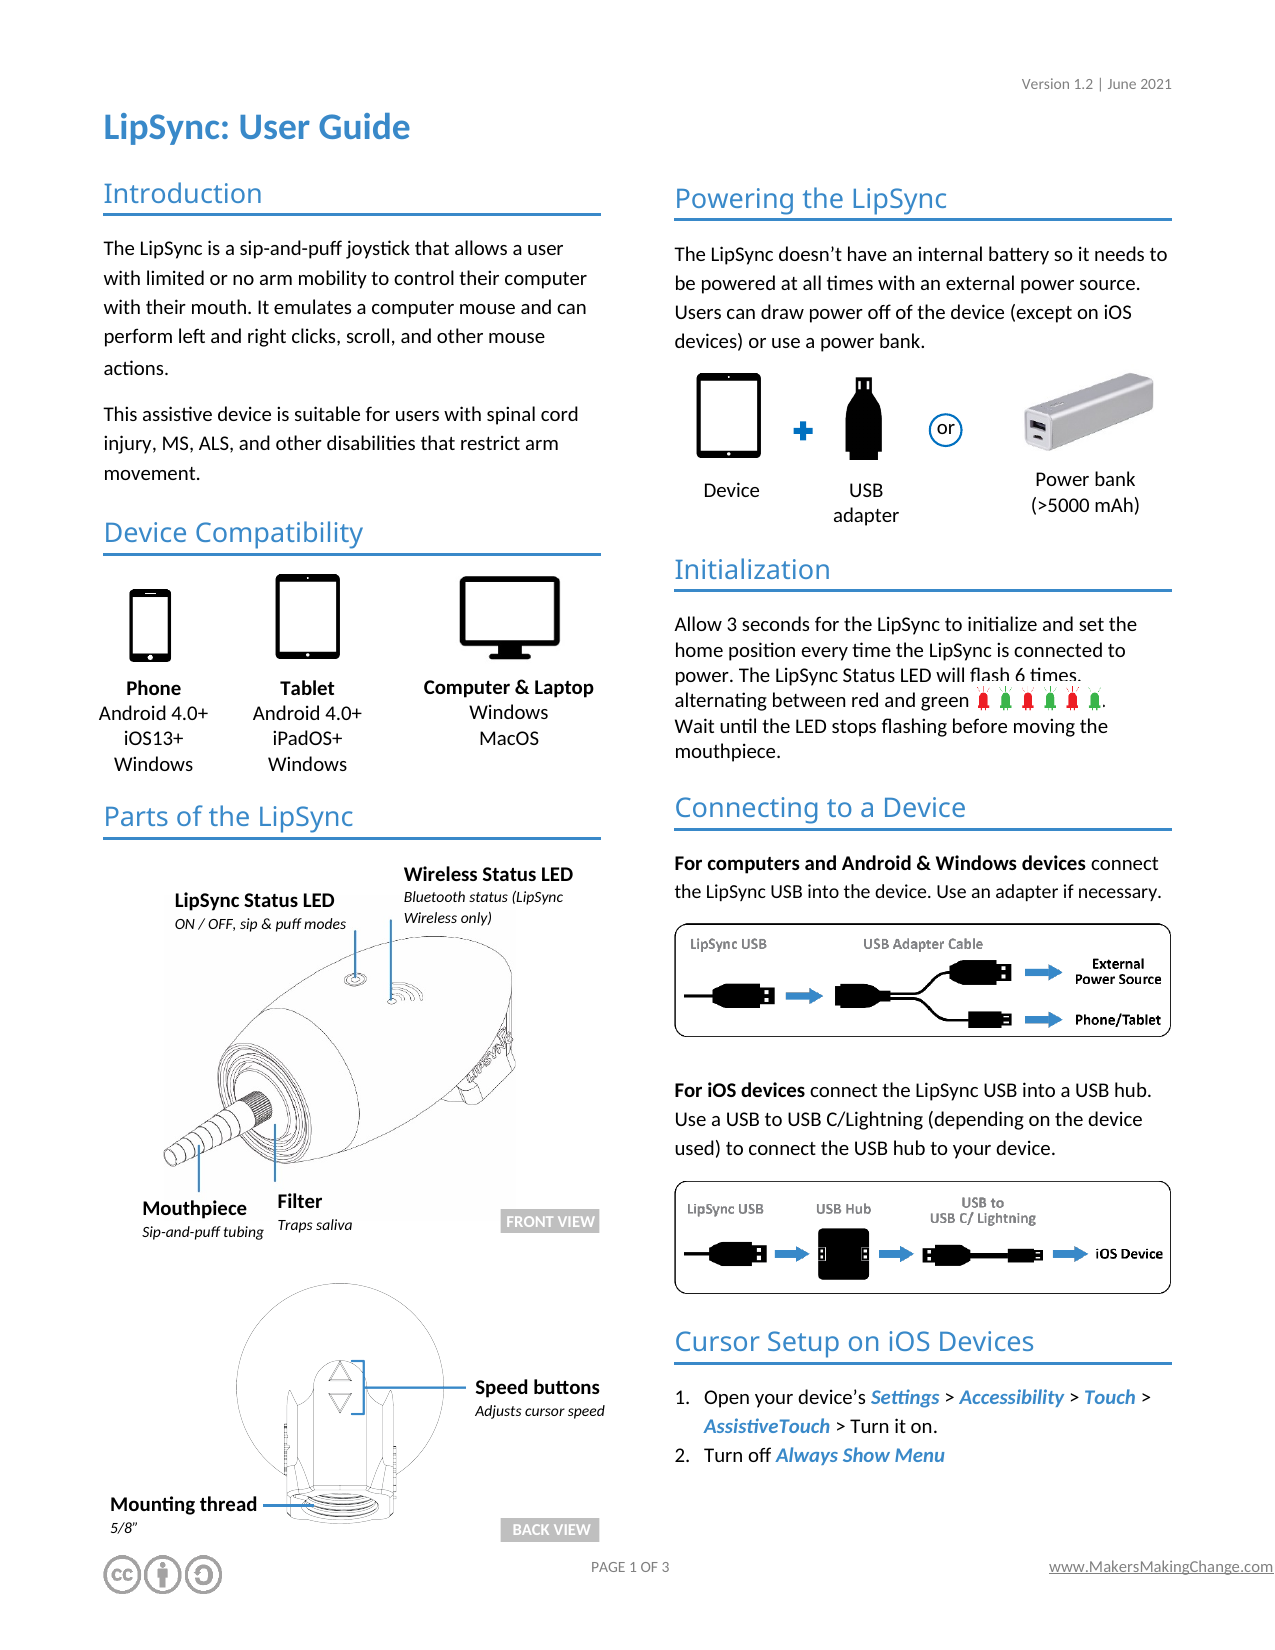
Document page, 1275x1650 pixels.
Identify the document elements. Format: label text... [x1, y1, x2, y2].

picture [114, 589, 186, 662]
text For iOS devices connect the LipSync USB into a USB hub. Use a USB to USB C/Lightning (depending on the device used) to connect the USB hub to your device. [674, 1077, 1172, 1161]
picture [972, 681, 1104, 714]
subtitle Device Compatibility [103, 514, 601, 553]
picture [1021, 364, 1154, 464]
text The LipSync doesn’t have an internal battery so it needs to be powered at all times with an external power source. Users can draw power off of the device (except on iOS devices) or use a power bank. [674, 241, 1172, 354]
picture [451, 576, 568, 665]
subtitle Introduction [103, 174, 601, 213]
picture [846, 378, 881, 460]
list Turn off Always Show Menu [674, 1443, 1172, 1468]
picture [674, 1181, 1171, 1294]
subtitle Parts of the LipSync [103, 798, 601, 837]
text The LipSync is a sip-and-puff joystick that allows a user with limited or no arm mobility to control their computer with their mouth. It emulates a computer mouse and can perform left and right clicks, scroll, and other mouse actions. [103, 236, 601, 381]
picture [265, 574, 349, 659]
picture [325, 896, 331, 905]
picture [163, 895, 516, 1221]
picture [236, 1283, 466, 1524]
subtitle Powering the LipSync [674, 179, 1172, 218]
text LipSync: User Guide [103, 103, 601, 149]
text For computers and Android & Windows devices connect the LipSync USB into the device. Use an adapter if necessary. [674, 850, 1172, 903]
subtitle Cursor Setup on iOS Devices [674, 1323, 1172, 1362]
list Open your device’s Settings > Accessibility > Touch > AssistiveTouch > Turn it on. [674, 1384, 1172, 1439]
subtitle Connecting to a Device [674, 789, 1172, 828]
picture [686, 373, 771, 458]
subtitle Initialization [674, 550, 1172, 589]
text Allow 3 seconds for the LipSync to initialize and set the home position every time the LipSync is connected to power. The LipSync Status LED will flash 6 times, alternating between red and green . Wait until the LED stops flashing before moving the mouthpiece. [674, 611, 1172, 764]
picture [674, 923, 1171, 1037]
text This assistive device is suitable for users with spinal cord injury, MS, ALS, and other disabilities that restrict arm movement. [103, 401, 601, 485]
